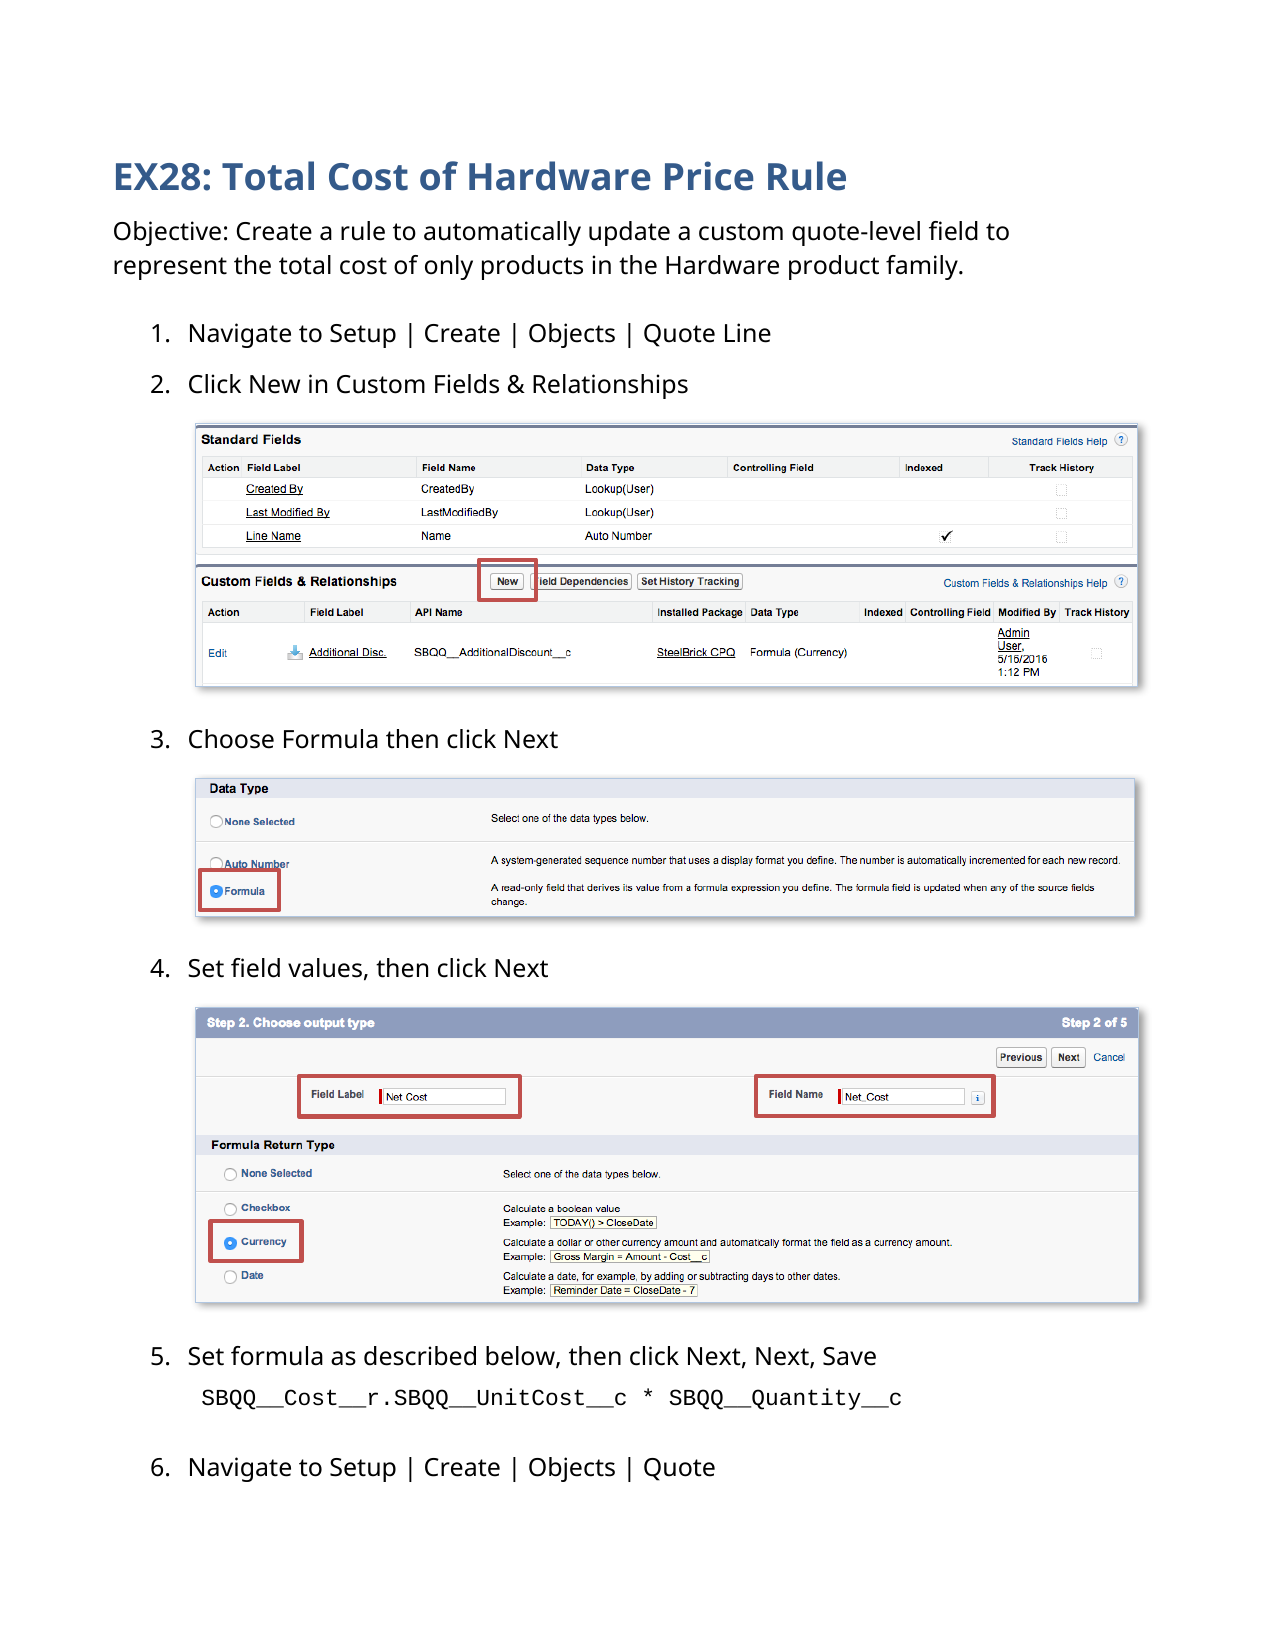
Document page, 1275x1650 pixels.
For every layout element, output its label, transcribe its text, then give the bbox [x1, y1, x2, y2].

picture [196, 1008, 1138, 1302]
text Objective: Create a rule to automatically update a custom quote-level field to represent the total cost of only products in the Hardware product family. [112, 213, 1087, 282]
picture [196, 779, 1134, 916]
list Navigate to Setup | Create | Objects | Quote Line [150, 316, 1087, 350]
list Set formula as described below, then click Next, Next, Save SBQQ__Cost__r.SBQQ__UnitCost__c * SBQQ__Quantity__c [150, 1339, 1087, 1412]
subtitle EX28: Total Cost of Hardware Price Rule [112, 150, 1087, 201]
list Navigate to Setup | Create | Objects | Quote [150, 1450, 1087, 1484]
picture [196, 424, 1137, 686]
